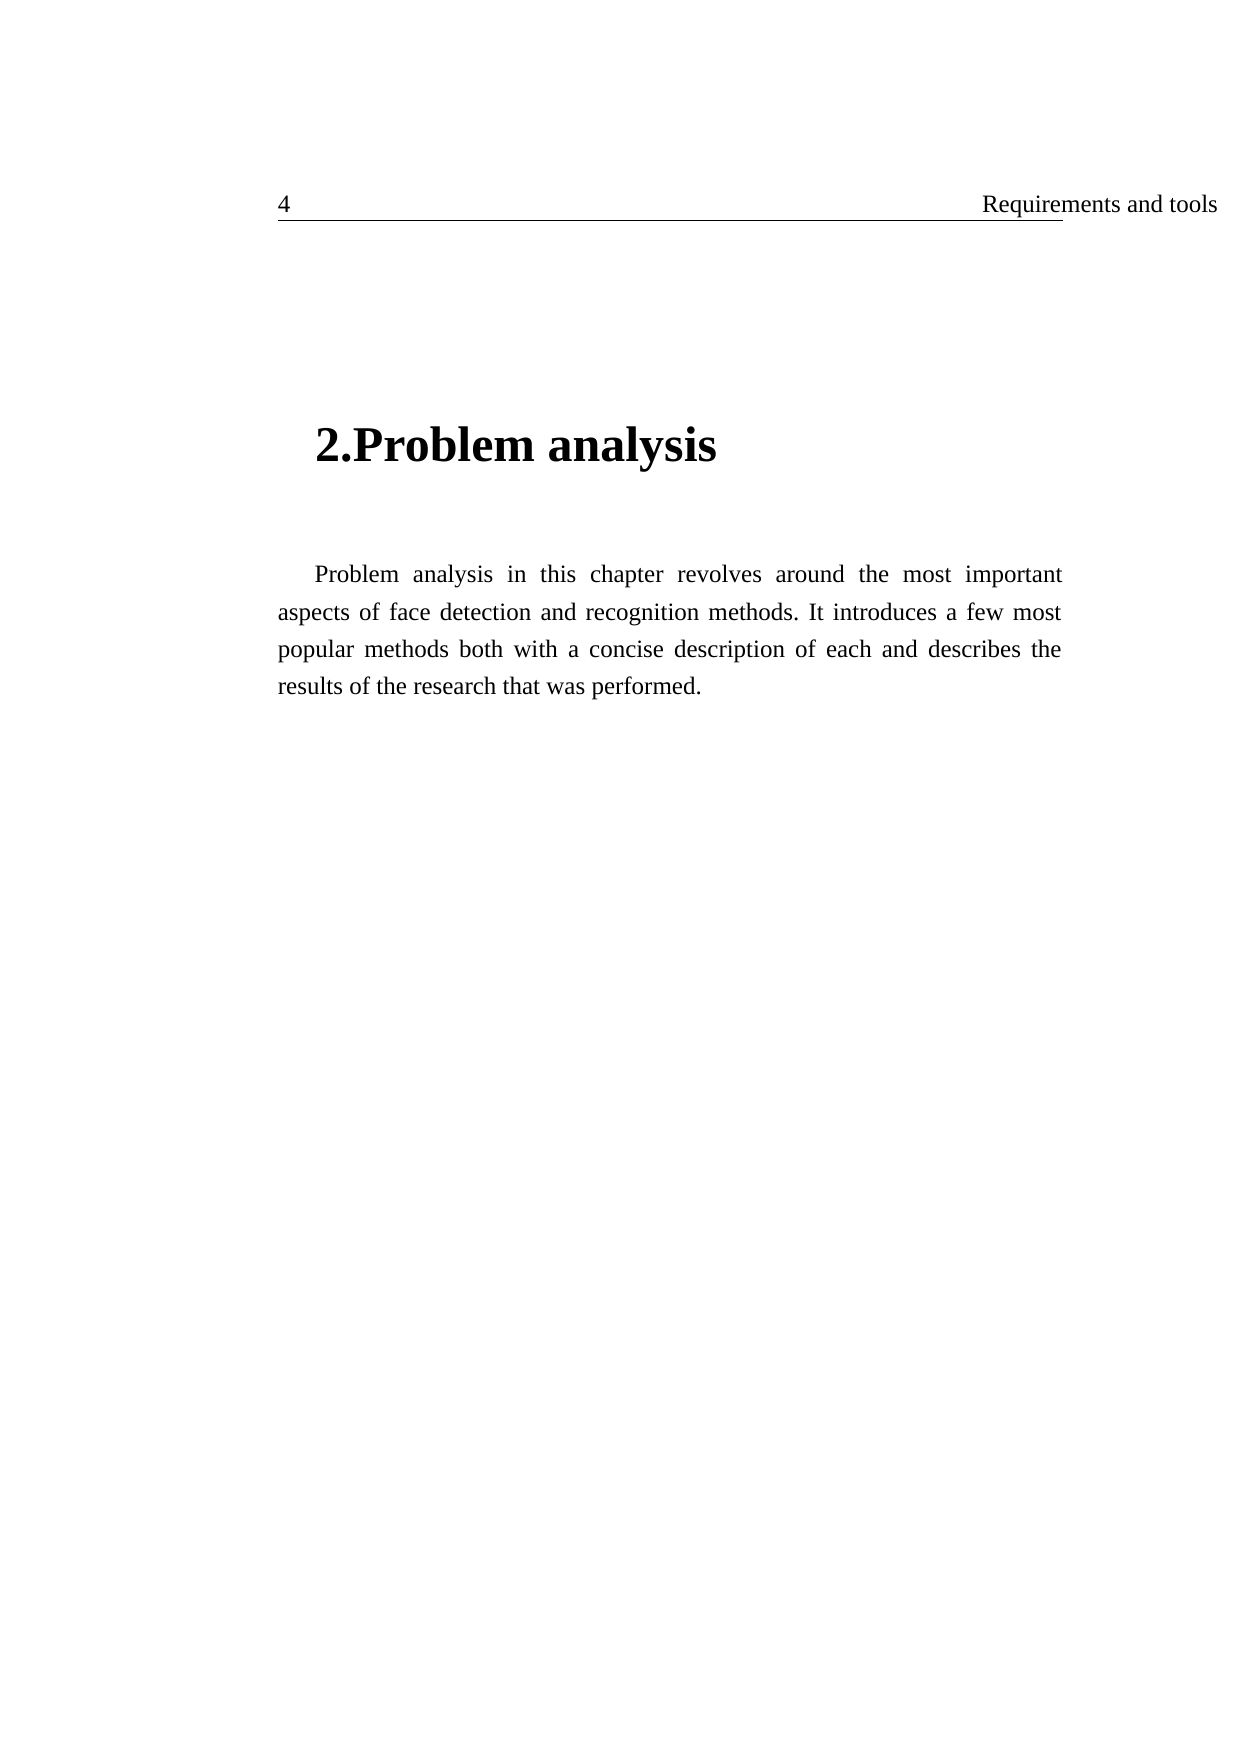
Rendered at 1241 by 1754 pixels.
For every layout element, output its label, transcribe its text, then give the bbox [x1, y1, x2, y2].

subtitle Problem analysis [278, 414, 1063, 472]
text Problem analysis in this chapter revolves around the most important aspects of face detection and recognition methods. It introduces a few most popular methods both with a concise description of each and describes the results of the research that was performed. [278, 559, 1063, 700]
